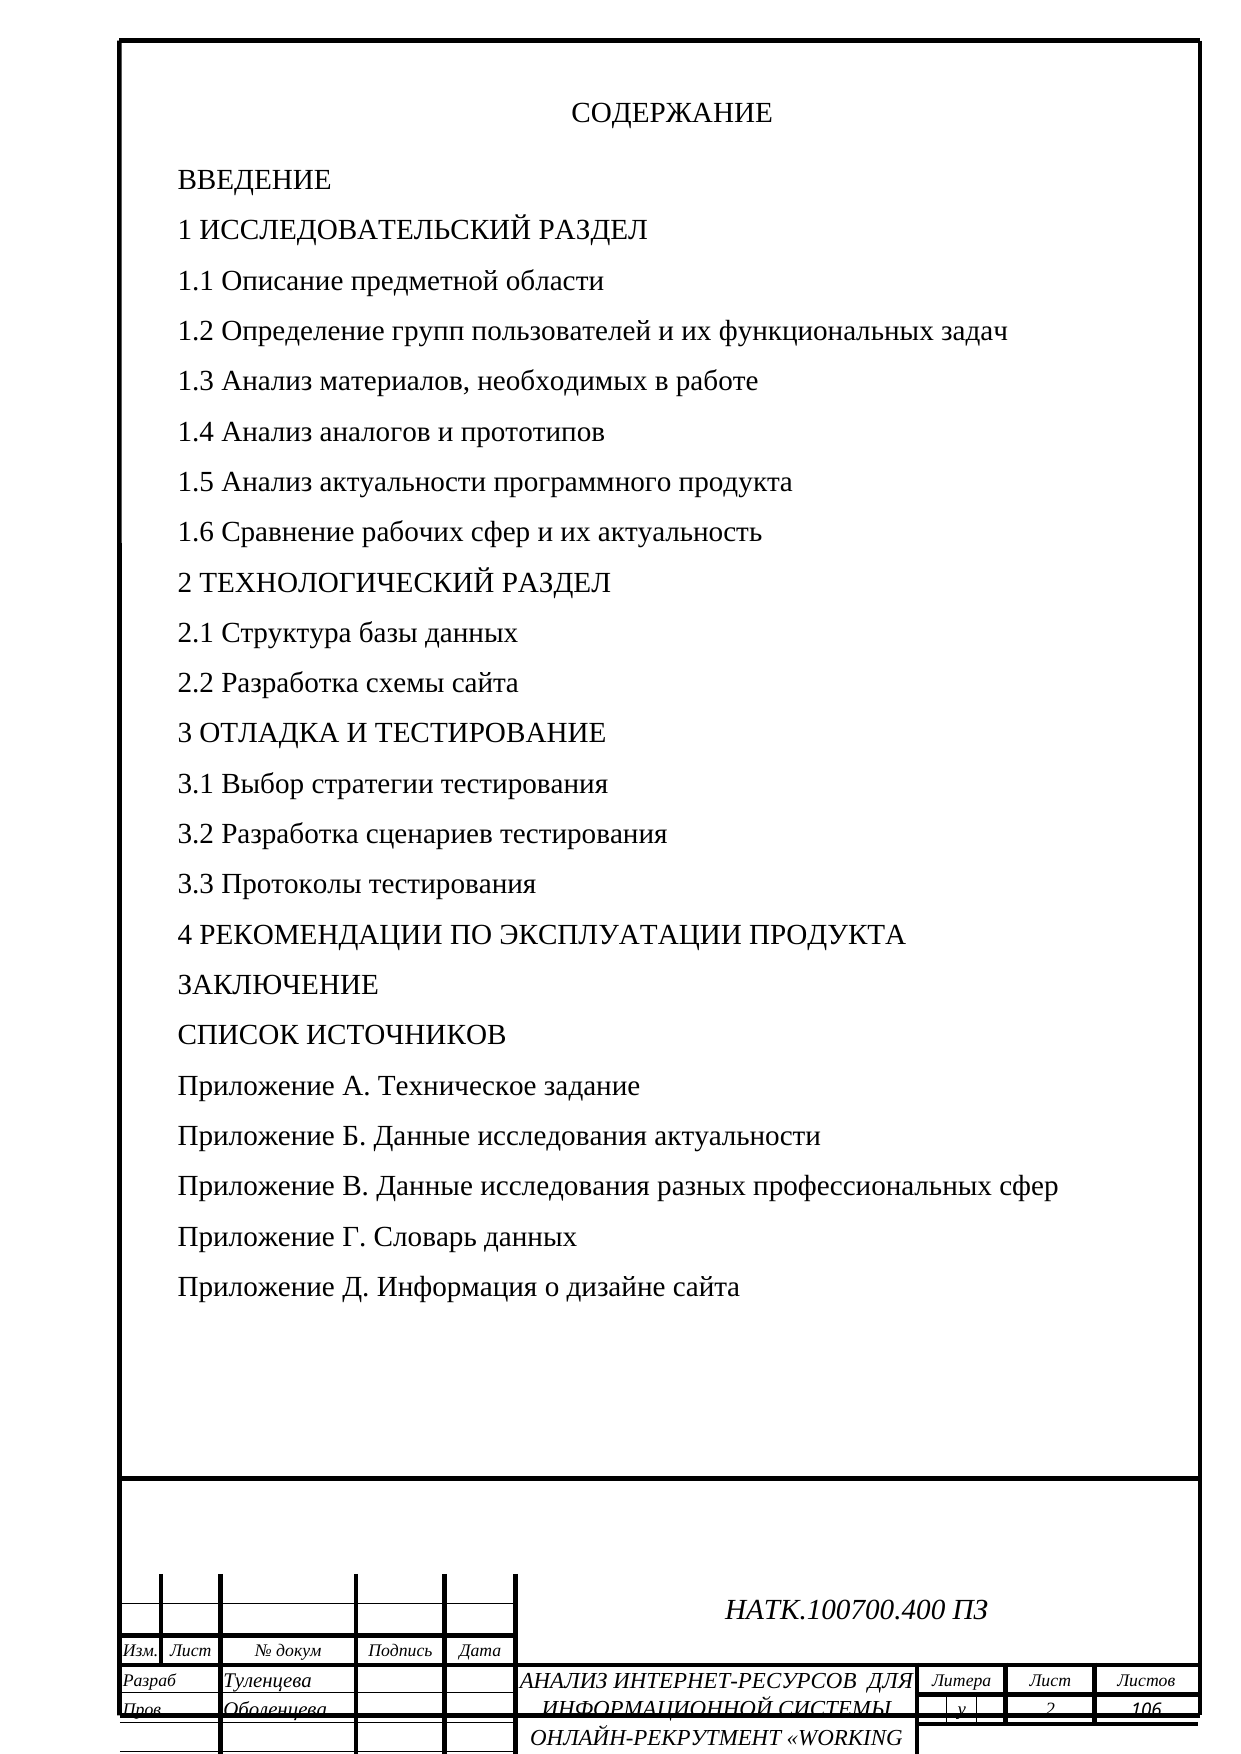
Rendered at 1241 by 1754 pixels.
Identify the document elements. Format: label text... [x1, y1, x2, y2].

text ЗАКЛЮЧЕНИЕ 65 [177, 967, 1167, 1001]
text 2.2 Разработка схемы сайта 46 [177, 665, 1167, 699]
text 3.3 Протоколы тестирования 54 [177, 867, 1167, 900]
text 1.3 Анализ материалов, необходимых в работе 7 [177, 363, 1167, 397]
text 1 ИССЛЕДОВАТЕЛЬСКИЙ РАЗДЕЛ 5 [177, 212, 1167, 246]
text 3 ОТЛАДКА И ТЕСТИРОВАНИЕ 48 [177, 716, 1167, 749]
text Приложение В. Данные исследования разных профессиональных сфер 82 [177, 1168, 1167, 1202]
text 3.1 Выбор стратегии тестирования 48 [177, 766, 1167, 799]
text СОДЕРЖАНИЕ [177, 95, 1167, 129]
text ВВЕДЕНИЕ [177, 162, 1167, 196]
text 1.5 Анализ актуальности программного продукта 14 [177, 464, 1167, 498]
text Приложение Д. Информация о дизайне сайта 93 [177, 1269, 1167, 1303]
text 1.1 Описание предметной области 5 [177, 263, 1167, 296]
text 2 ТЕХНОЛОГИЧЕСКИЙ РАЗДЕЛ 43 [177, 565, 1167, 598]
text Приложение А. Техническое задание 68 [177, 1068, 1167, 1101]
text Приложение Б. Данные исследования актуальности 78 [177, 1118, 1167, 1152]
text Приложение Г. Словарь данных 88 [177, 1219, 1167, 1252]
text 1.2 Определение групп пользователей и их функциональных задач 5 [177, 313, 1167, 347]
text 1.4 Анализ аналогов и прототипов 7 [177, 414, 1167, 447]
text 3.2 Разработка сценариев тестирования 48 [177, 816, 1167, 850]
text 2.1 Структура базы данных 43 [177, 615, 1167, 648]
text 4 РЕКОМЕНДАЦИИ ПО ЭКСПЛУАТАЦИИ ПРОДУКТА 57 [177, 917, 1167, 950]
text 1.6 Сравнение рабочих сфер и их актуальность 24 [177, 514, 1167, 548]
text СПИСОК ИСТОЧНИКОВ 67 [177, 1017, 1167, 1051]
